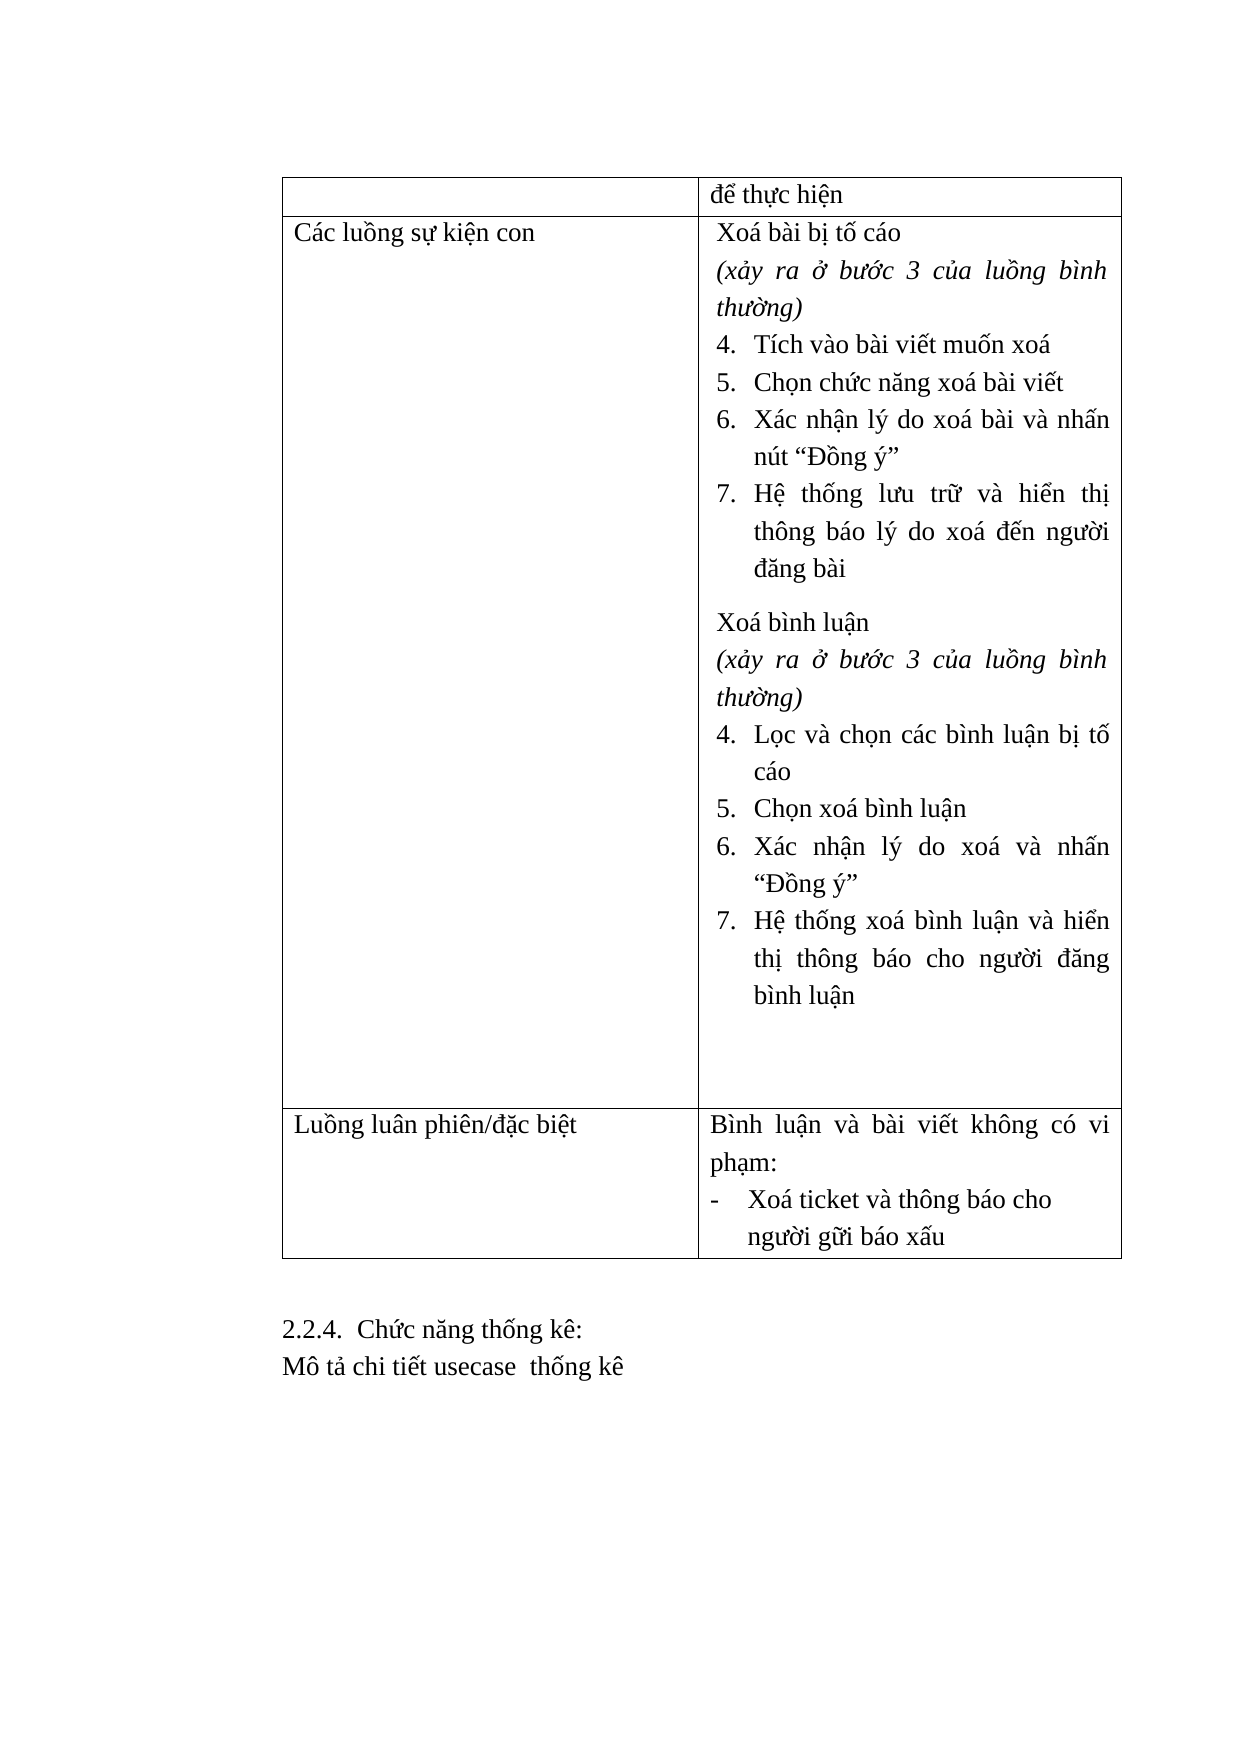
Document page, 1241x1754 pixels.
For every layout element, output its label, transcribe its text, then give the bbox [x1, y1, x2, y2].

table_cell Bình luận và bài viết không có vi phạm: Xoá ticket và thông báo cho người gữi báo xấu [699, 1109, 1121, 1258]
table_cell Luồng luân phiên/đặc biệt [283, 1109, 698, 1258]
text Mô tả chi tiết usecase thống kê [282, 1350, 1122, 1381]
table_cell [283, 178, 698, 216]
table_cell Các luồng sự kiện con [283, 217, 698, 1108]
subtitle Chức năng thống kê: [282, 1313, 1122, 1344]
table_cell Xoá bài bị tố cáo (xảy ra ở bước 3 của luồng bình thường) Tích vào bài viết muốn xoá Chọn chức năng xoá bài viết Xác nhận lý do xoá bài và nhấn nút “Đồng ý” Hệ thống lưu trữ và hiển thị thông báo lý do xoá đến người đăng bài Xoá bình luận (xảy ra ở bước 3 của luồng bình thường) Lọc và chọn các bình luận bị tố cáo Chọn xoá bình luận Xác nhận lý do xoá và nhấn “Đồng ý” Hệ thống xoá bình luận và hiển thị thông báo cho người đăng bình luận [699, 217, 1121, 1108]
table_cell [699, 178, 1121, 216]
